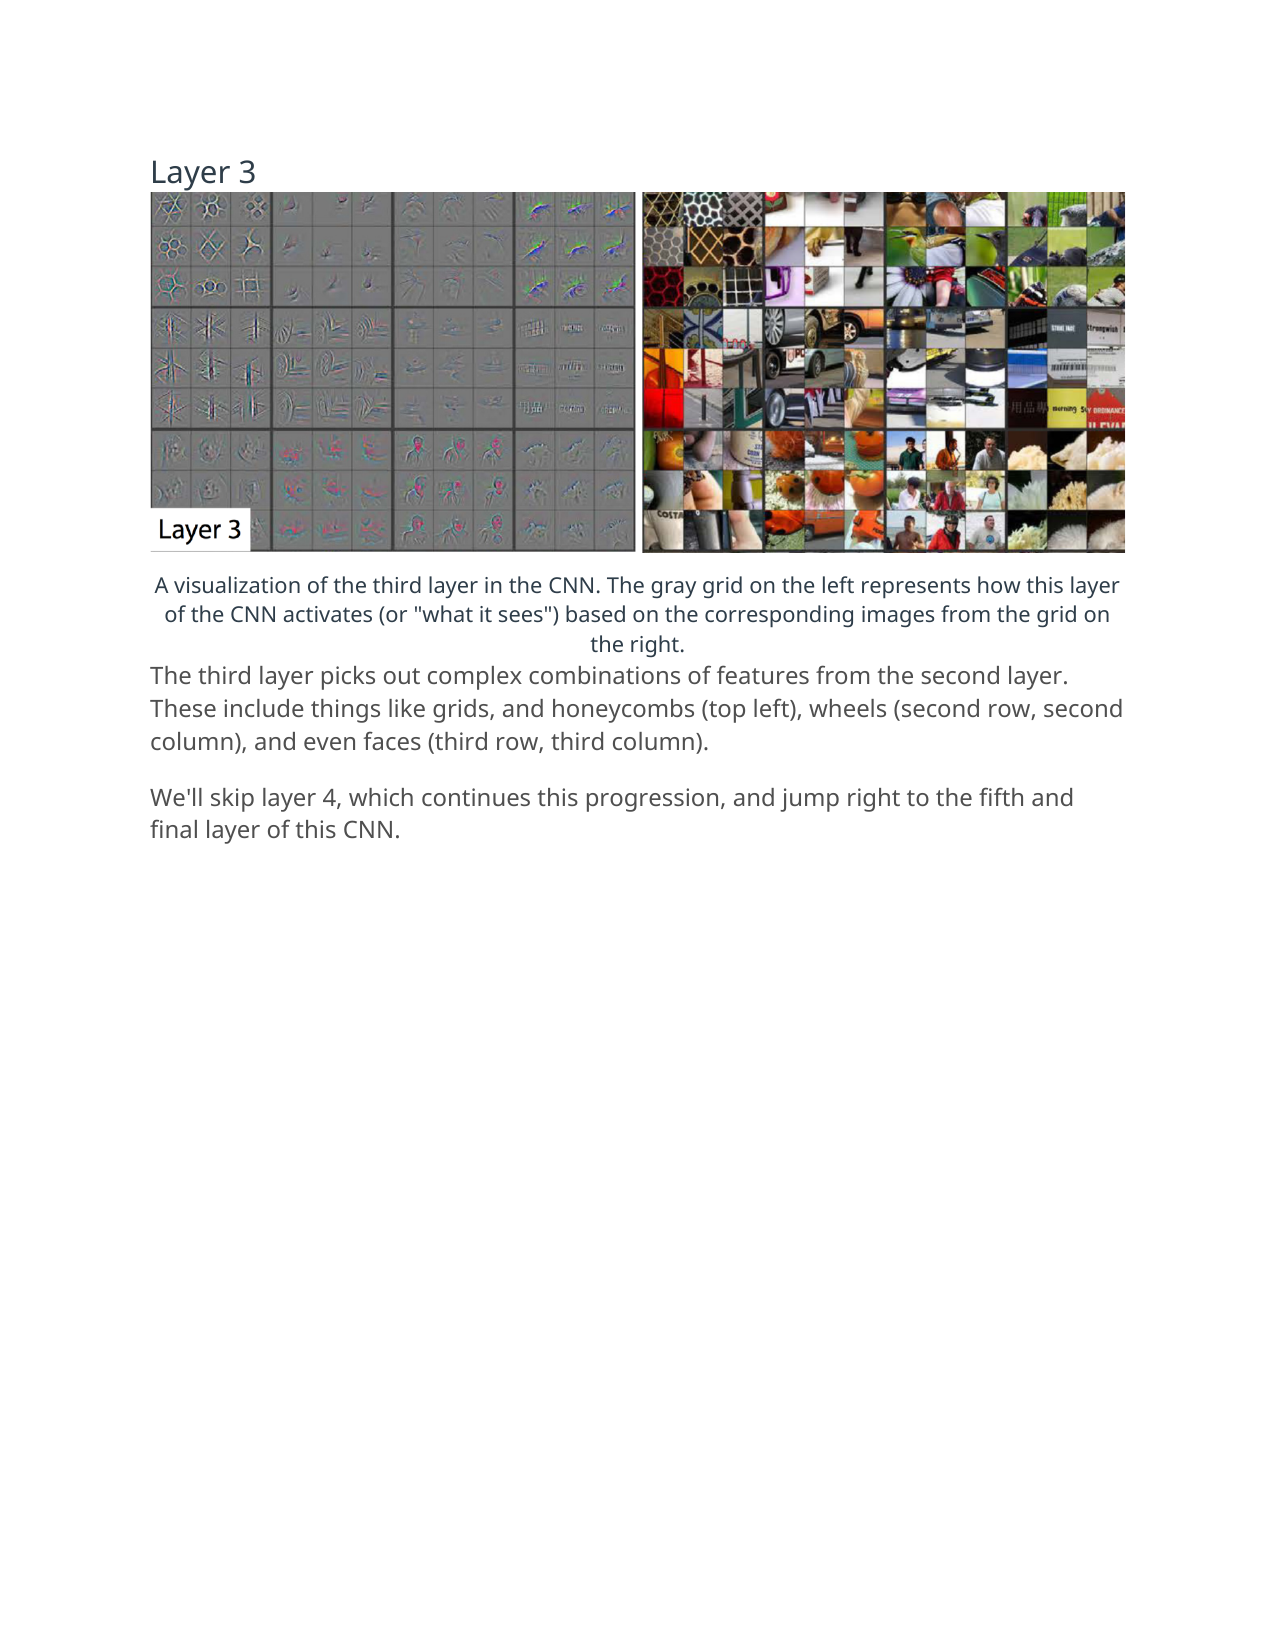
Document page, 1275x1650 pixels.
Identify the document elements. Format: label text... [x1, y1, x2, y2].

subtitle Layer 3 [150, 150, 1125, 192]
text We'll skip layer 4, which continues this progression, and jump right to the fifth and final layer of this CNN. [150, 780, 1125, 846]
text A visualization of the third layer in the CNN. The gray grid on the left represents how this layer of the CNN activates (or "what it sees") based on the corresponding images from the grid on the right. [150, 570, 1125, 659]
text The third layer picks out complex combinations of features from the second layer. These include things like grids, and honeycombs (top left), wheels (second row, second column), and even faces (third row, third column). [150, 659, 1125, 757]
picture [150, 192, 1125, 553]
